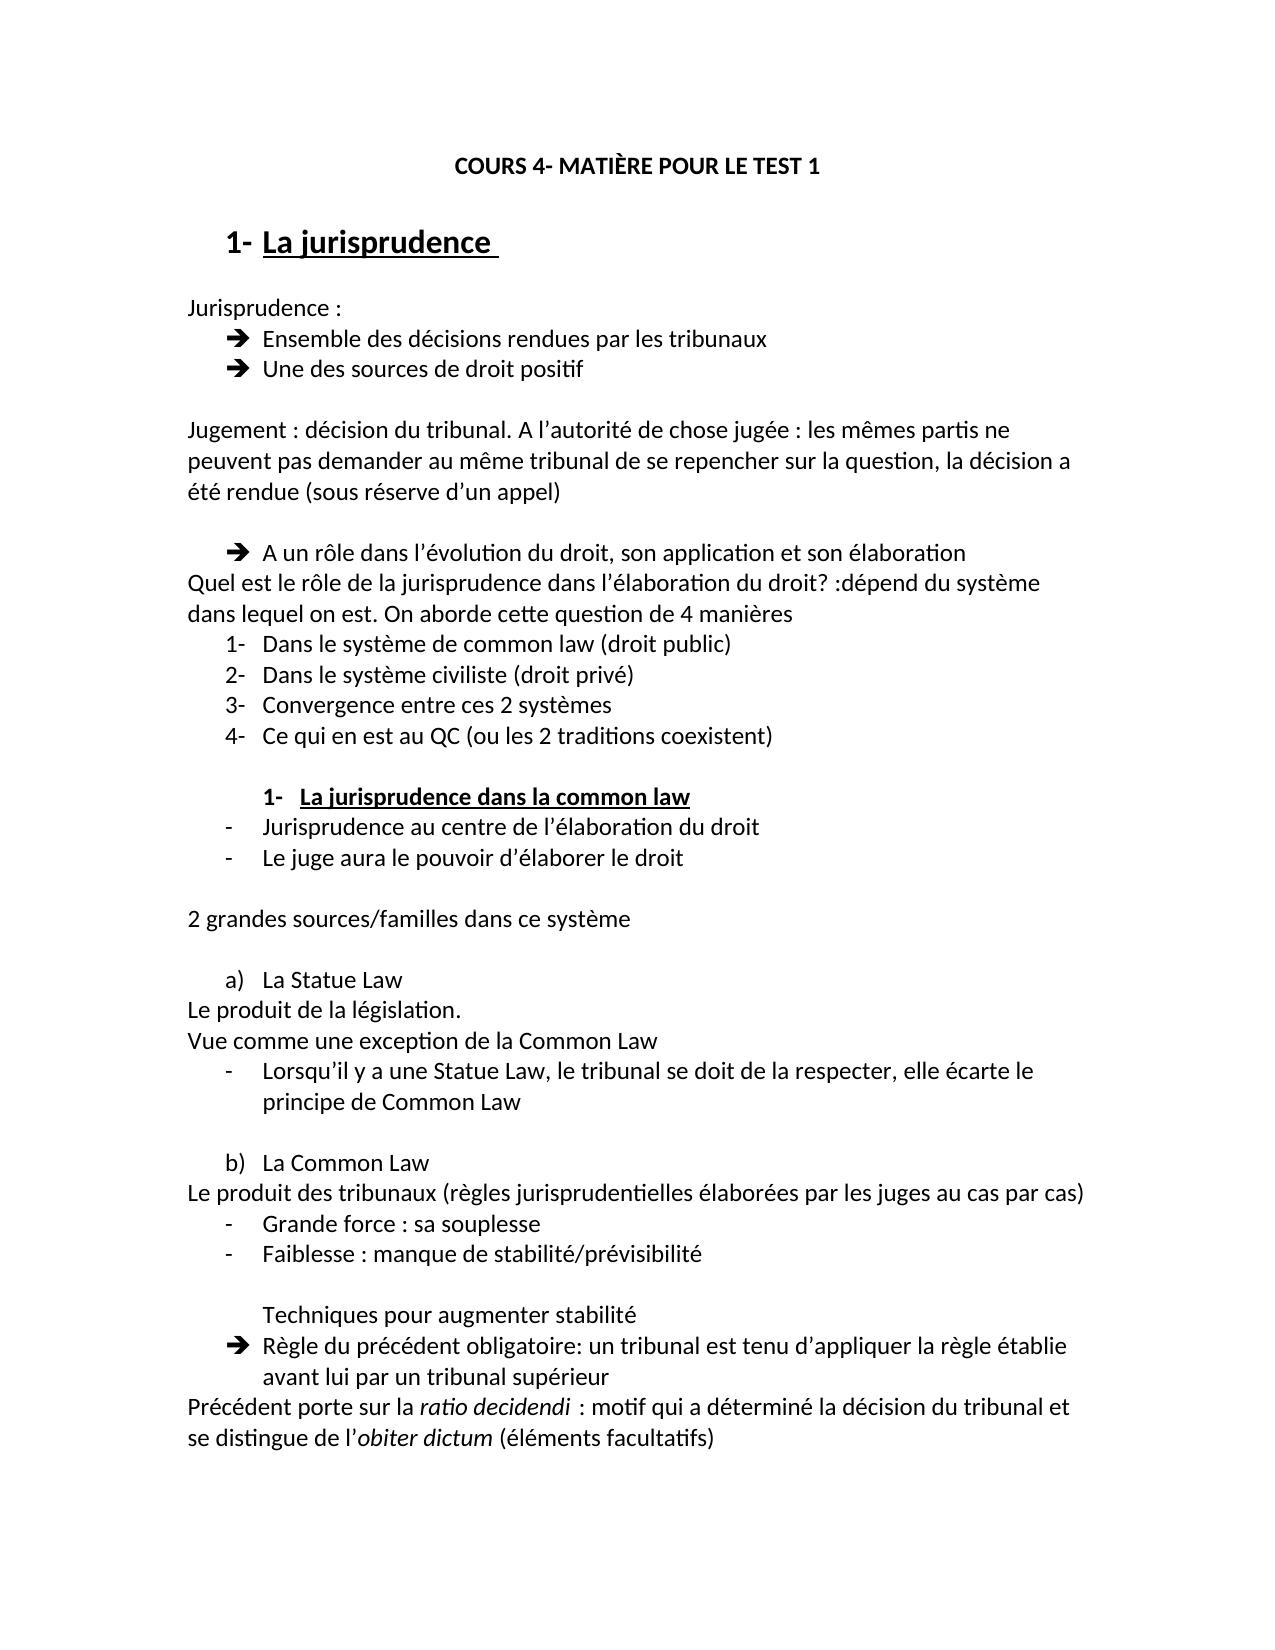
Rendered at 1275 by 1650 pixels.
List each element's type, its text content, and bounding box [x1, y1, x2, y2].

list Ce qui en est au QC (ou les 2 traditions coexistent) [225, 720, 1087, 750]
list Ensemble des décisions rendues par les tribunaux [225, 323, 1087, 353]
text Quel est le rôle de la jurisprudence dans l’élaboration du droit? :dépend du système dans lequel on est. On aborde cette question de 4 manières [187, 567, 1087, 628]
list A un rôle dans l’évolution du droit, son application et son élaboration [225, 537, 1087, 567]
list Règle du précédent obligatoire: un tribunal est tenu d’appliquer la règle établie avant lui par un tribunal supérieur [225, 1330, 1087, 1391]
list Dans le système de common law (droit public) [225, 628, 1087, 659]
list Le juge aura le pouvoir d’élaborer le droit [225, 842, 1087, 872]
list Techniques pour augmenter stabilité [262, 1300, 1087, 1330]
text Jurisprudence : [187, 292, 1087, 323]
list Faiblesse : manque de stabilité/prévisibilité [225, 1239, 1087, 1269]
text Jugement : décision du tribunal. A l’autorité de chose jugée : les mêmes partis ne peuvent pas demander au même tribunal de se repencher sur la question, la décision a été rendue (sous réserve d’un appel) [187, 414, 1087, 506]
text Vue comme une exception de la Common Law [187, 1025, 1087, 1056]
list Convergence entre ces 2 systèmes [225, 689, 1087, 720]
list Lorsqu’il y a une Statue Law, le tribunal se doit de la respecter, elle écarte le principe de Common Law [225, 1056, 1087, 1117]
list La Statue Law [225, 964, 1087, 994]
text COURS 4- MATIÈRE POUR LE TEST 1 [187, 150, 1087, 181]
list Dans le système civiliste (droit privé) [225, 659, 1087, 689]
text Le produit des tribunaux (règles jurisprudentielles élaborées par les juges au cas par cas) [187, 1178, 1087, 1208]
list La Common Law [225, 1147, 1087, 1178]
list La jurisprudence [225, 221, 1087, 262]
text 2 grandes sources/familles dans ce système [187, 903, 1087, 933]
text Le produit de la législation. [187, 994, 1087, 1025]
list Une des sources de droit positif [225, 353, 1087, 384]
text Précédent porte sur la ratio decidendi : motif qui a déterminé la décision du tribunal et se distingue de l’obiter dictum (éléments facultatifs) [187, 1391, 1087, 1452]
list Jurisprudence au centre de l’élaboration du droit [225, 811, 1087, 842]
list Grande force : sa souplesse [225, 1208, 1087, 1239]
list La jurisprudence dans la common law [262, 781, 1087, 811]
